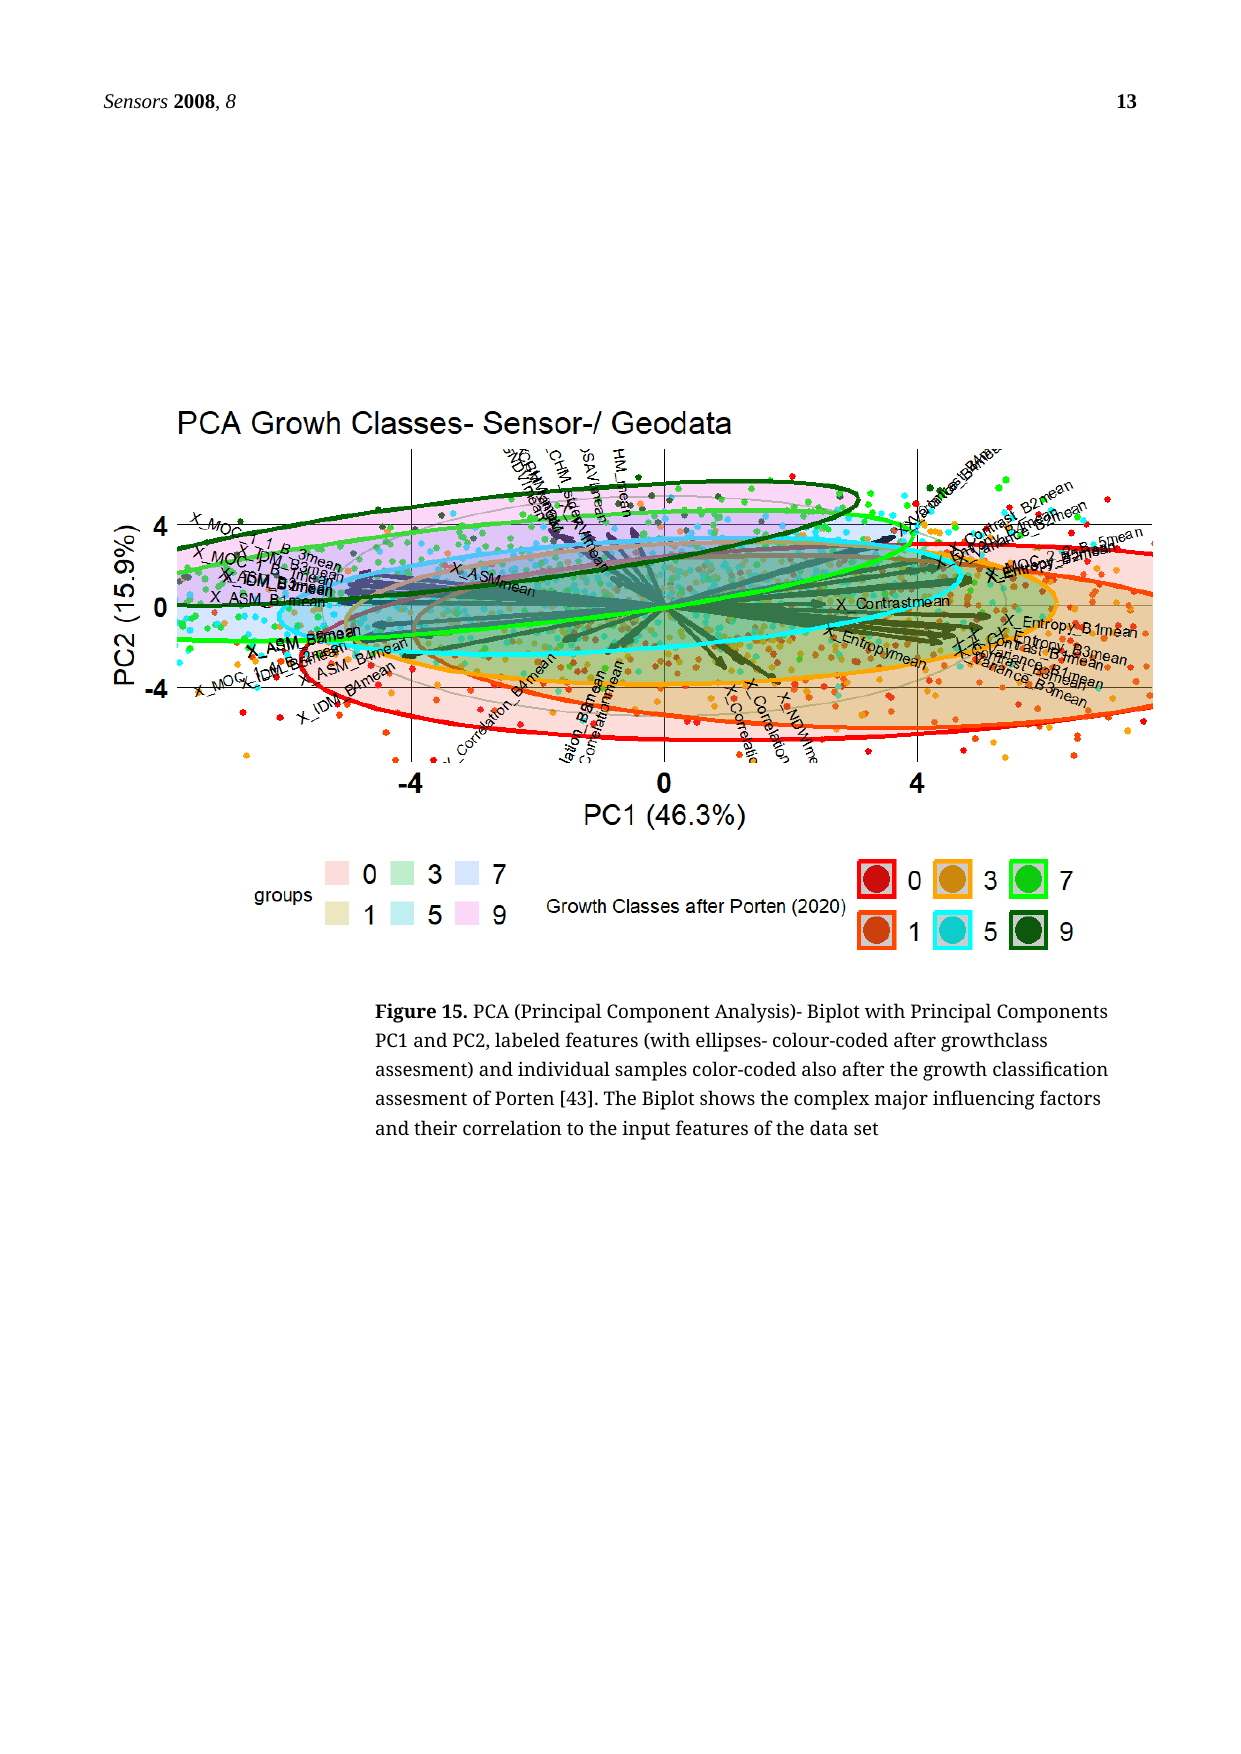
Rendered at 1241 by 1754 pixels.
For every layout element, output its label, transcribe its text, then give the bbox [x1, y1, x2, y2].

text Figure 15. PCA (Principal Component Analysis)- Biplot with Principal Components PC1 and PC2, labeled features (with ellipses- colour-coded after growthclass assesment) and individual samples color-coded also after the growth classification assesment of Porten [43]. The Biplot shows the complex major influencing factors and their correlation to the input features of the data set [375, 994, 1137, 1140]
picture [103, 400, 1161, 970]
